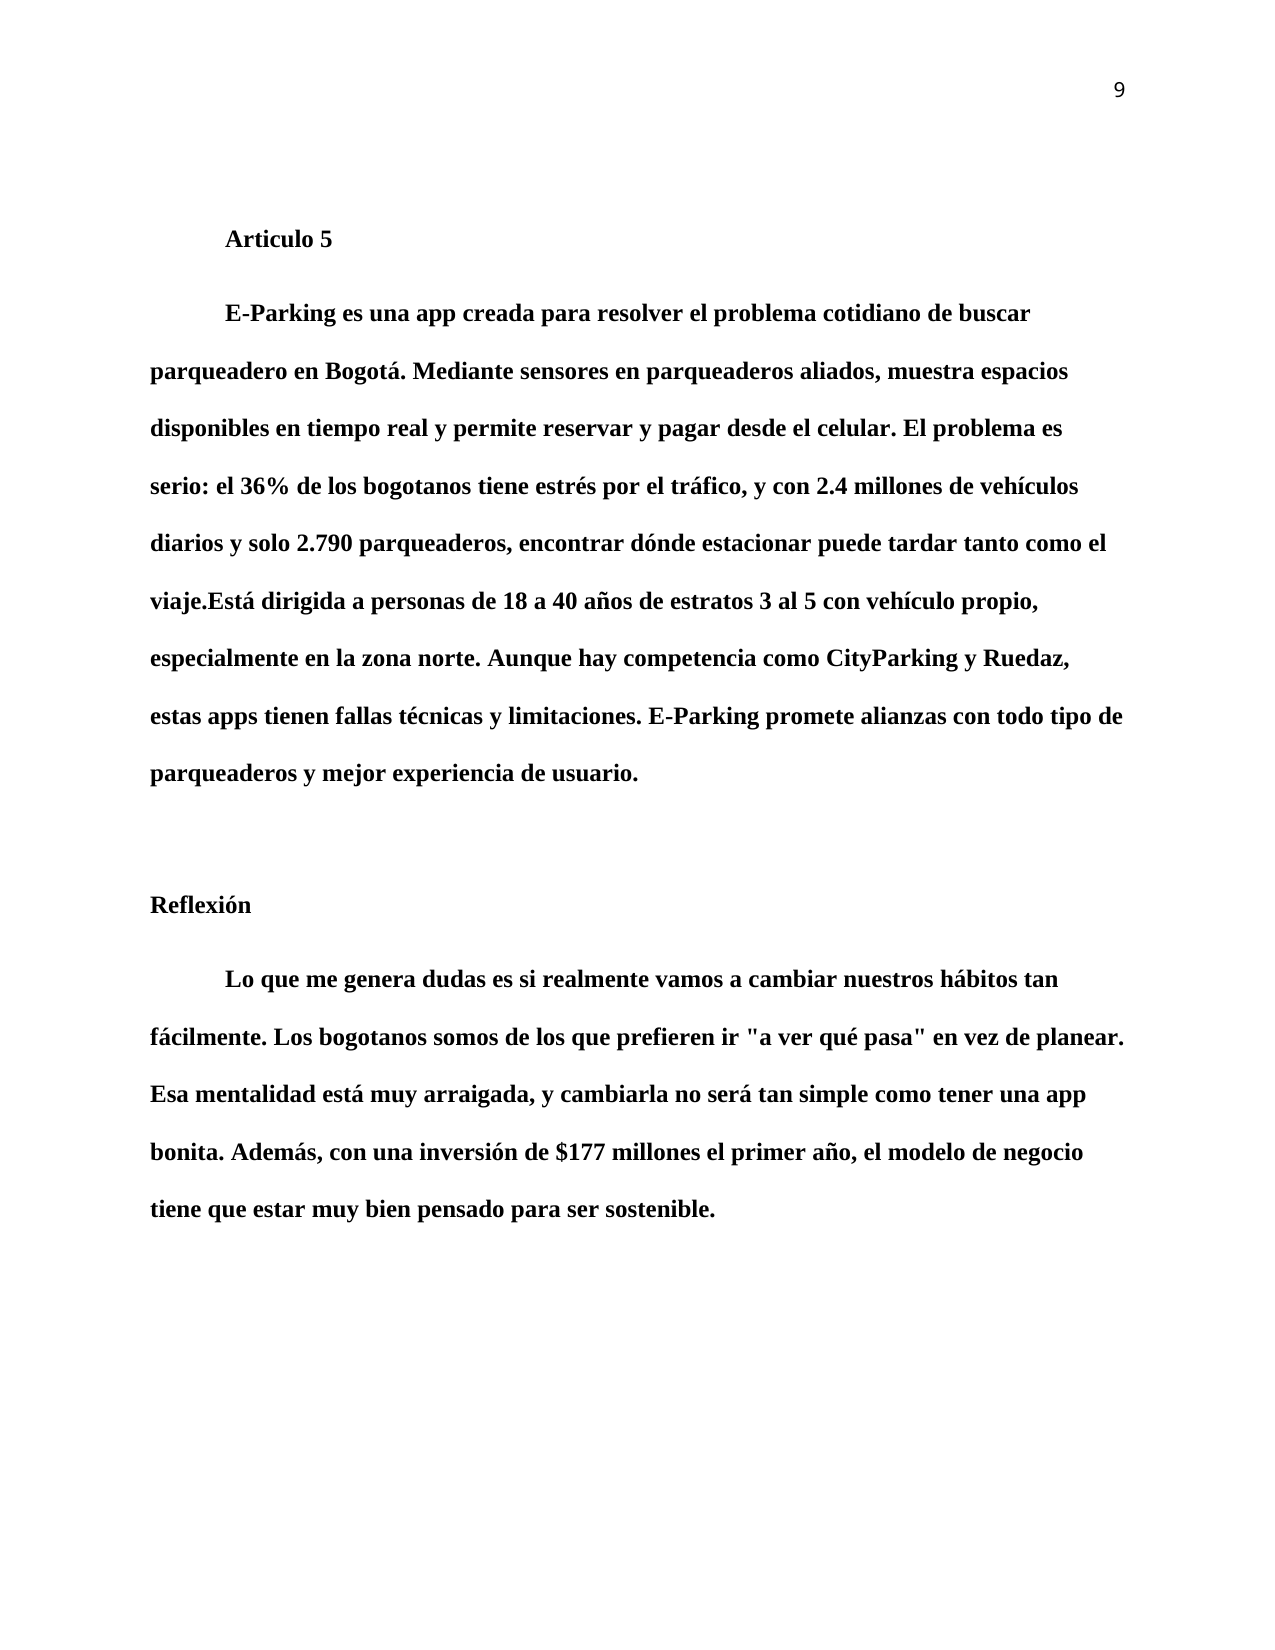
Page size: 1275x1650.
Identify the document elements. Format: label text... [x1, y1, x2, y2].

text Lo que me genera dudas es si realmente vamos a cambiar nuestros hábitos tan fácilmente. Los bogotanos somos de los que prefieren ir "a ver qué pasa" en vez de planear. Esa mentalidad está muy arraigada, y cambiarla no será tan simple como tener una app bonita. Además, con una inversión de $177 millones el primer año, el modelo de negocio tiene que estar muy bien pensado para ser sostenible. [150, 964, 1125, 1223]
text Articulo 5 [150, 224, 1125, 253]
text E-Parking es una app creada para resolver el problema cotidiano de buscar parqueadero en Bogotá. Mediante sensores en parqueaderos aliados, muestra espacios disponibles en tiempo real y permite reservar y pagar desde el celular. El problema es serio: el 36% de los bogotanos tiene estrés por el tráfico, y con 2.4 millones de vehículos diarios y solo 2.790 parqueaderos, encontrar dónde estacionar puede tardar tanto como el viaje.Está dirigida a personas de 18 a 40 años de estratos 3 al 5 con vehículo propio, especialmente en la zona norte. Aunque hay competencia como CityParking y Ruedaz, estas apps tienen fallas técnicas y limitaciones. E-Parking promete alianzas con todo tipo de parqueaderos y mejor experiencia de usuario. [150, 298, 1125, 787]
text Reflexión [150, 832, 1125, 919]
